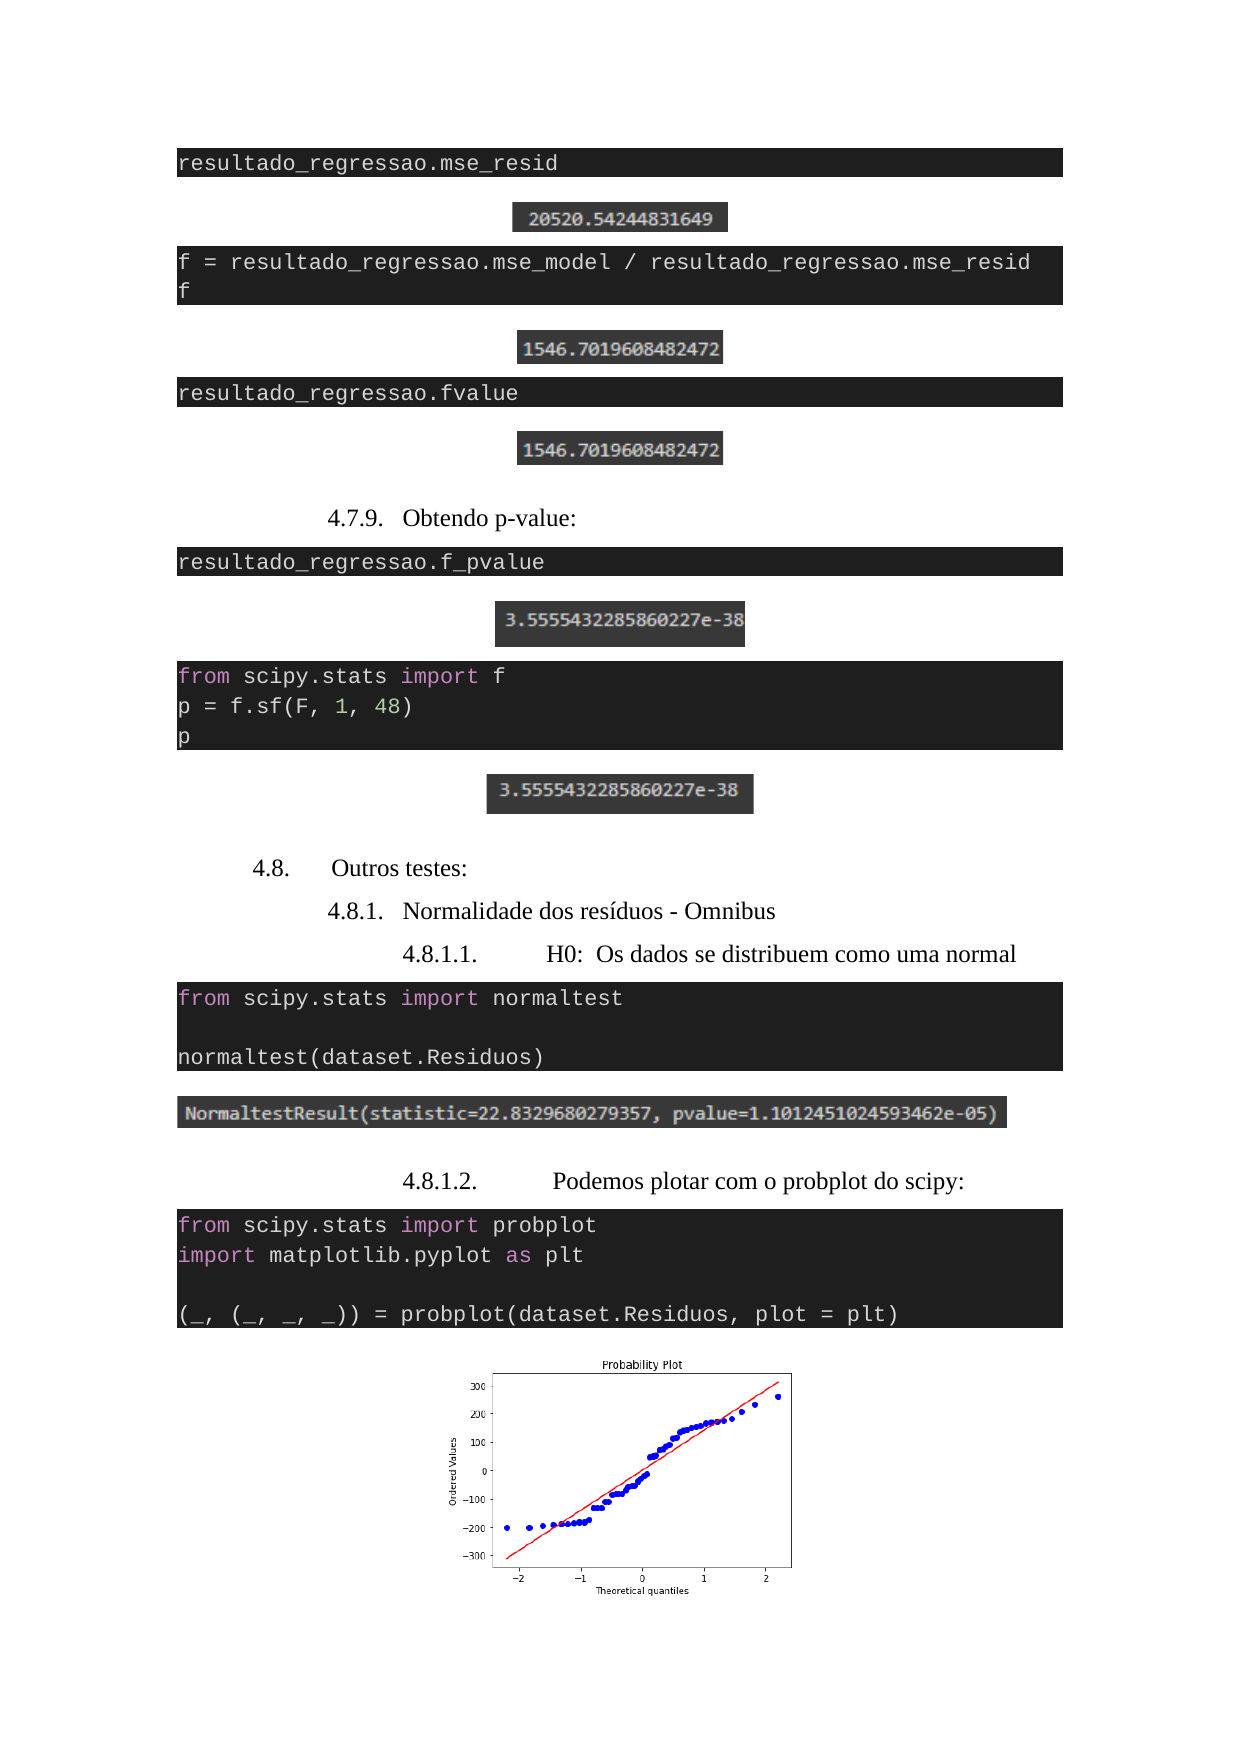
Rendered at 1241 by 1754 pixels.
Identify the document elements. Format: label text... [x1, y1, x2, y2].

list Outros testes: [252, 853, 1063, 881]
text from scipy.stats import probplot [177, 1209, 1063, 1239]
picture [443, 1353, 797, 1601]
list Obtendo p-value: [327, 503, 1063, 532]
picture [486, 774, 754, 814]
text resultado_regressao.fvalue [177, 377, 1063, 407]
list Podemos plotar com o probplot do scipy: [402, 1166, 1063, 1195]
text resultado_regressao.f_pvalue [177, 547, 1063, 576]
list H0: Os dados se distribuem como uma normal [402, 939, 1063, 968]
text normaltest(dataset.Residuos) [177, 1041, 1063, 1071]
text p [177, 720, 1063, 750]
picture [517, 431, 724, 465]
text p = f.sf(F, 1, 48) [177, 690, 1063, 720]
picture [177, 1096, 1007, 1128]
text import matplotlib.pyplot as plt [177, 1239, 1063, 1269]
text f = resultado_regressao.mse_model / resultado_regressao.mse_resid [177, 246, 1063, 276]
list Normalidade dos resíduos - Omnibus [327, 896, 1063, 924]
text f [177, 276, 1063, 305]
text resultado_regressao.mse_resid [177, 148, 1063, 177]
picture [517, 330, 724, 364]
text from scipy.stats import f [177, 661, 1063, 690]
picture [512, 202, 728, 232]
text (_, (_, _, _)) = probplot(dataset.Residuos, plot = plt) [177, 1298, 1063, 1328]
text from scipy.stats import normaltest [177, 982, 1063, 1012]
picture [495, 601, 745, 647]
